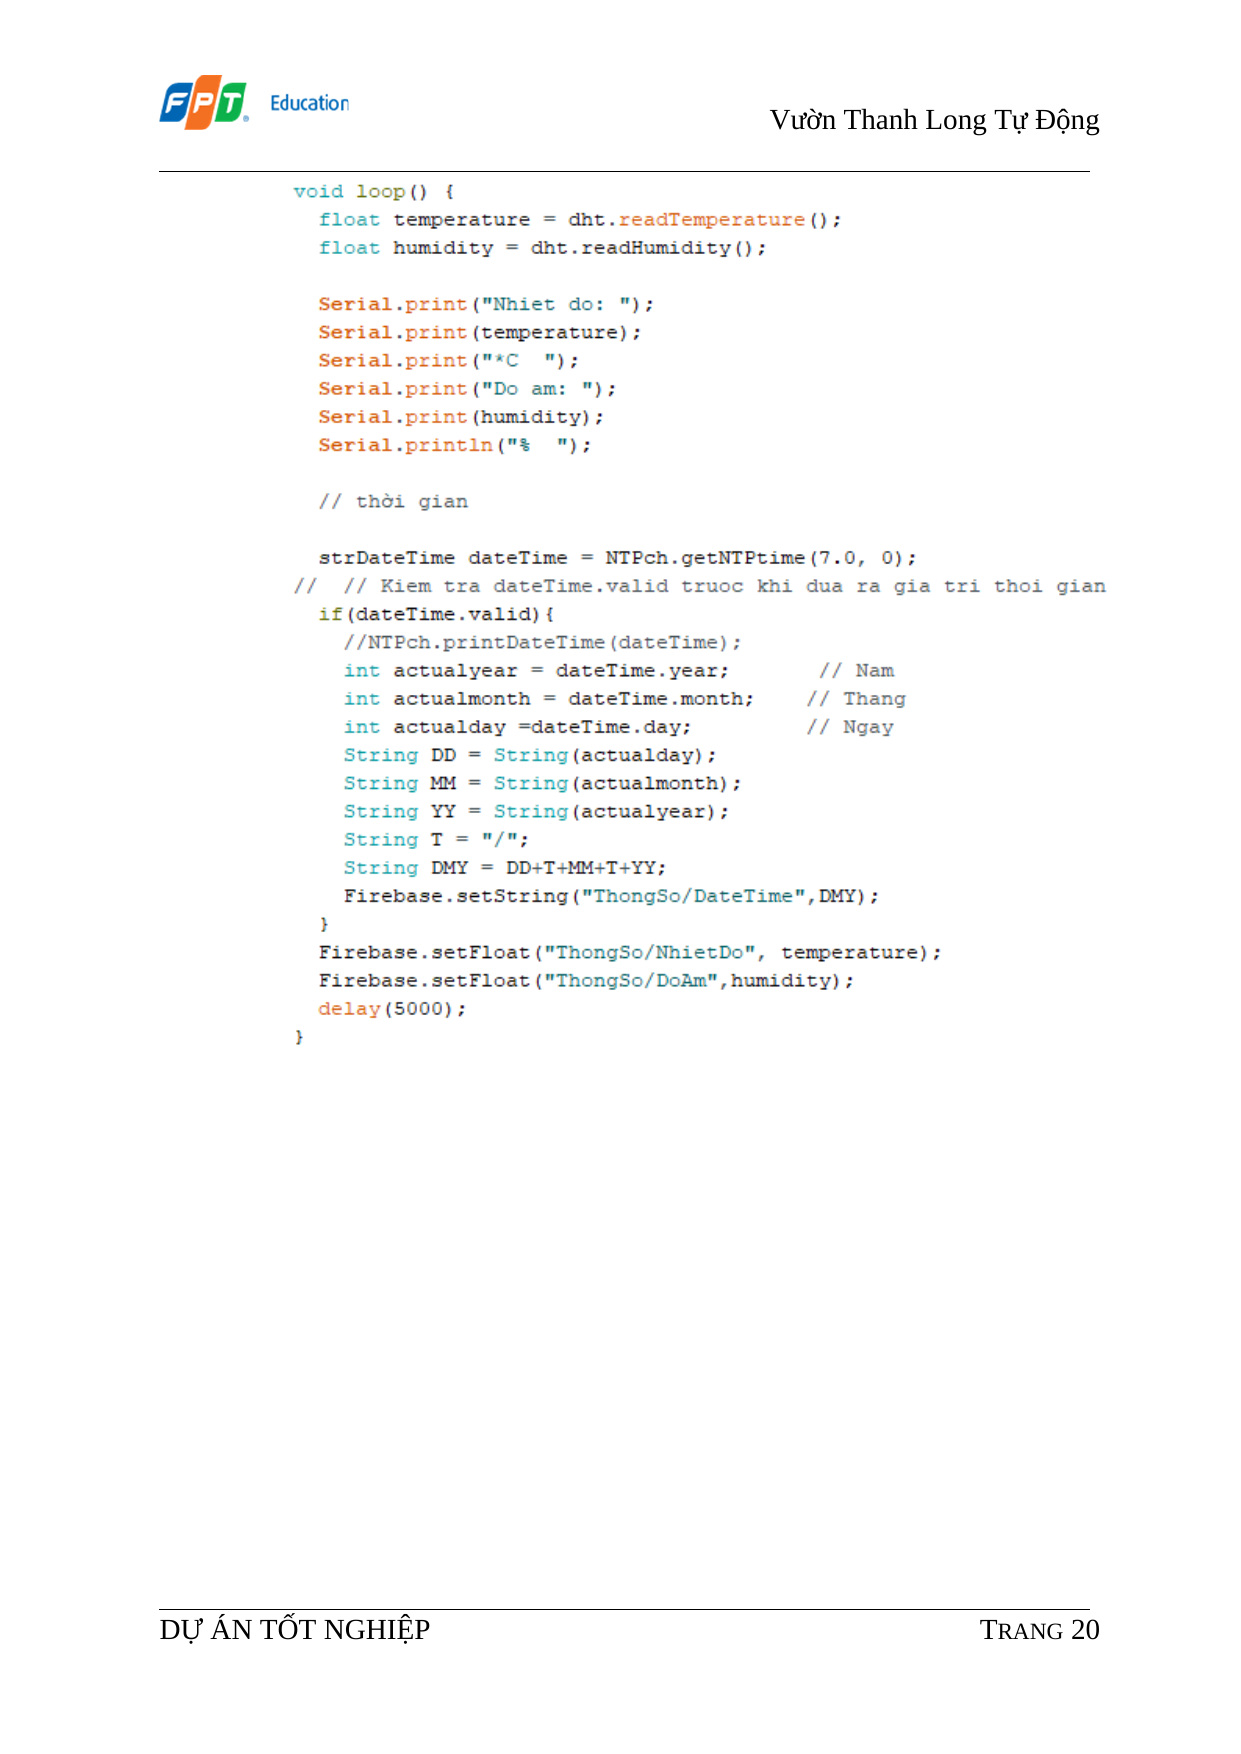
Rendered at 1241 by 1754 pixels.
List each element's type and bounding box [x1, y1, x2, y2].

picture [281, 172, 1119, 1051]
picture [159, 75, 349, 130]
